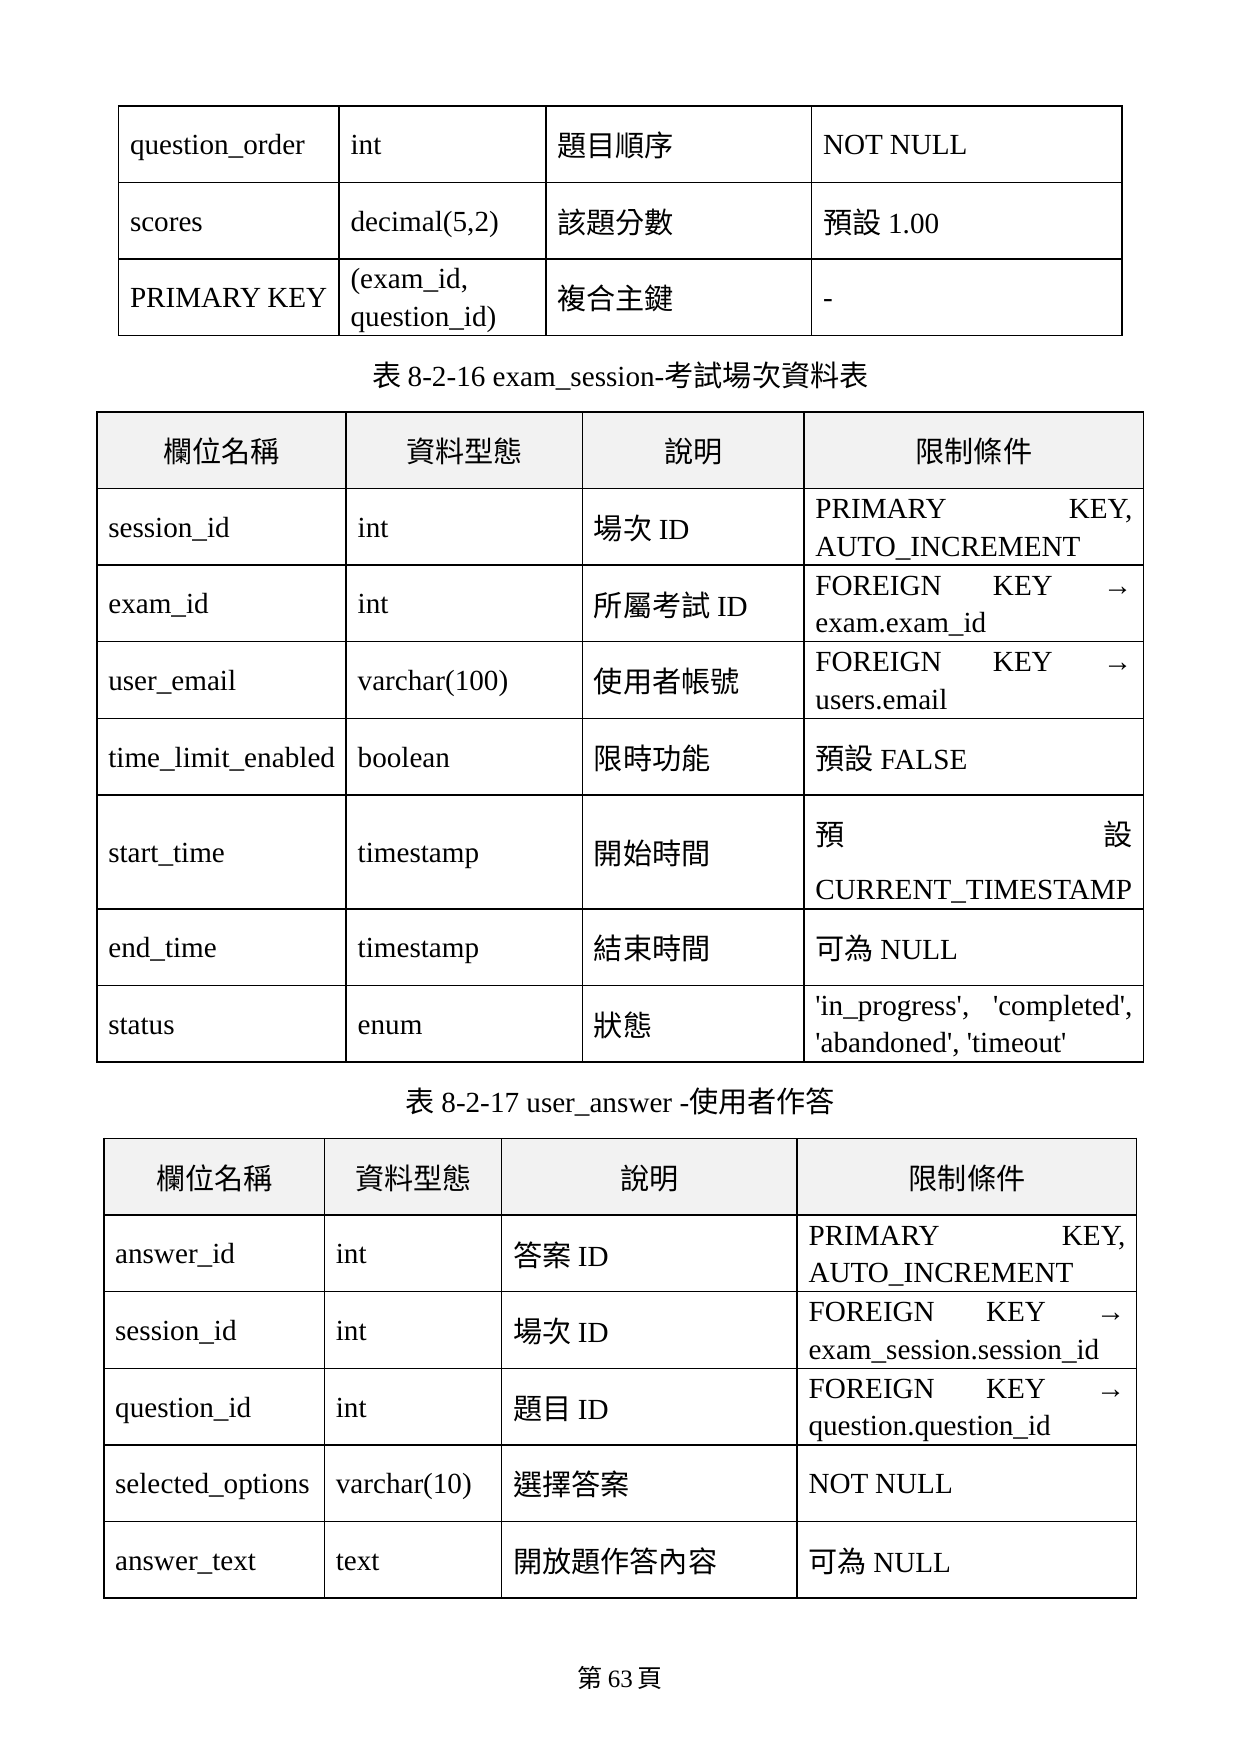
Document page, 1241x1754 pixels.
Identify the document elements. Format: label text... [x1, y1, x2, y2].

table_cell boolean [347, 719, 582, 794]
table_cell question_order [119, 107, 338, 181]
table_cell int [347, 489, 582, 564]
table_cell 所屬考試 ID [583, 566, 803, 641]
table_cell varchar(10) [325, 1446, 501, 1521]
table_cell PRIMARY KEY, AUTO_INCREMENT [798, 1216, 1136, 1291]
table_cell 狀態 [583, 986, 803, 1061]
table_cell 'in_progress', 'completed', 'abandoned', 'timeout' [805, 986, 1143, 1061]
table_cell 題目順序 [547, 107, 811, 181]
table_cell 開放題作答內容 [502, 1522, 796, 1597]
table_cell status [98, 986, 345, 1061]
table_cell start_time [98, 796, 345, 908]
table_cell FOREIGN KEY → exam_session.session_id [798, 1292, 1136, 1367]
table_cell scores [119, 183, 338, 258]
table_cell answer_text [105, 1522, 324, 1597]
table_cell PRIMARY KEY [119, 260, 338, 334]
table_cell 限時功能 [583, 719, 803, 794]
table_cell time_limit_enabled [98, 719, 345, 794]
table_cell timestamp [347, 910, 582, 984]
table_cell varchar(100) [347, 642, 582, 717]
table_cell text [325, 1522, 501, 1597]
table_cell answer_id [105, 1216, 324, 1291]
table_cell user_email [98, 642, 345, 717]
table_cell end_time [98, 910, 345, 984]
table_cell 可為 NULL [805, 910, 1143, 984]
table_cell 場次 ID [502, 1292, 796, 1367]
table_header 資料型態 [325, 1139, 501, 1214]
table_cell int [347, 566, 582, 641]
table_cell FOREIGN KEY → question.question_id [798, 1369, 1136, 1444]
table_cell session_id [105, 1292, 324, 1367]
table_cell 題目 ID [502, 1369, 796, 1444]
table_cell exam_id [98, 566, 345, 641]
table_cell timestamp [347, 796, 582, 908]
table_cell 場次 ID [583, 489, 803, 564]
table_cell (exam_id, question_id) [340, 260, 545, 334]
table_cell int [340, 107, 545, 181]
table_cell 複合主鍵 [547, 260, 811, 334]
table_cell question_id [105, 1369, 324, 1444]
table_cell 可為 NULL [798, 1522, 1136, 1597]
table_cell int [325, 1369, 501, 1444]
table_cell NOT NULL [798, 1446, 1136, 1521]
table_cell FOREIGN KEY → users.email [805, 642, 1143, 717]
table_cell 開始時間 [583, 796, 803, 908]
table_header 欄位名稱 [105, 1139, 324, 1214]
table_header 限制條件 [805, 413, 1143, 488]
table_cell 該題分數 [547, 183, 811, 258]
table_cell session_id [98, 489, 345, 564]
table_cell 預設 1.00 [812, 183, 1121, 258]
table_cell 預設 FALSE [805, 719, 1143, 794]
table_cell decimal(5,2) [340, 183, 545, 258]
table_cell 使用者帳號 [583, 642, 803, 717]
table_cell 選擇答案 [502, 1446, 796, 1521]
table_header 說明 [583, 413, 803, 488]
table_cell int [325, 1216, 501, 1291]
table_cell 答案 ID [502, 1216, 796, 1291]
table_header 資料型態 [347, 413, 582, 488]
table_header 說明 [502, 1139, 796, 1214]
table_cell NOT NULL [812, 107, 1121, 181]
table_cell PRIMARY KEY, AUTO_INCREMENT [805, 489, 1143, 564]
table_cell int [325, 1292, 501, 1367]
table_cell selected_options [105, 1446, 324, 1521]
table_header 欄位名稱 [98, 413, 345, 488]
table_cell enum [347, 986, 582, 1061]
table_header 限制條件 [798, 1139, 1136, 1214]
table_cell 結束時間 [583, 910, 803, 984]
table_cell 預設 CURRENT_TIMESTAMP [805, 796, 1143, 908]
table_cell - [812, 260, 1121, 334]
table_cell FOREIGN KEY → exam.exam_id [805, 566, 1143, 641]
